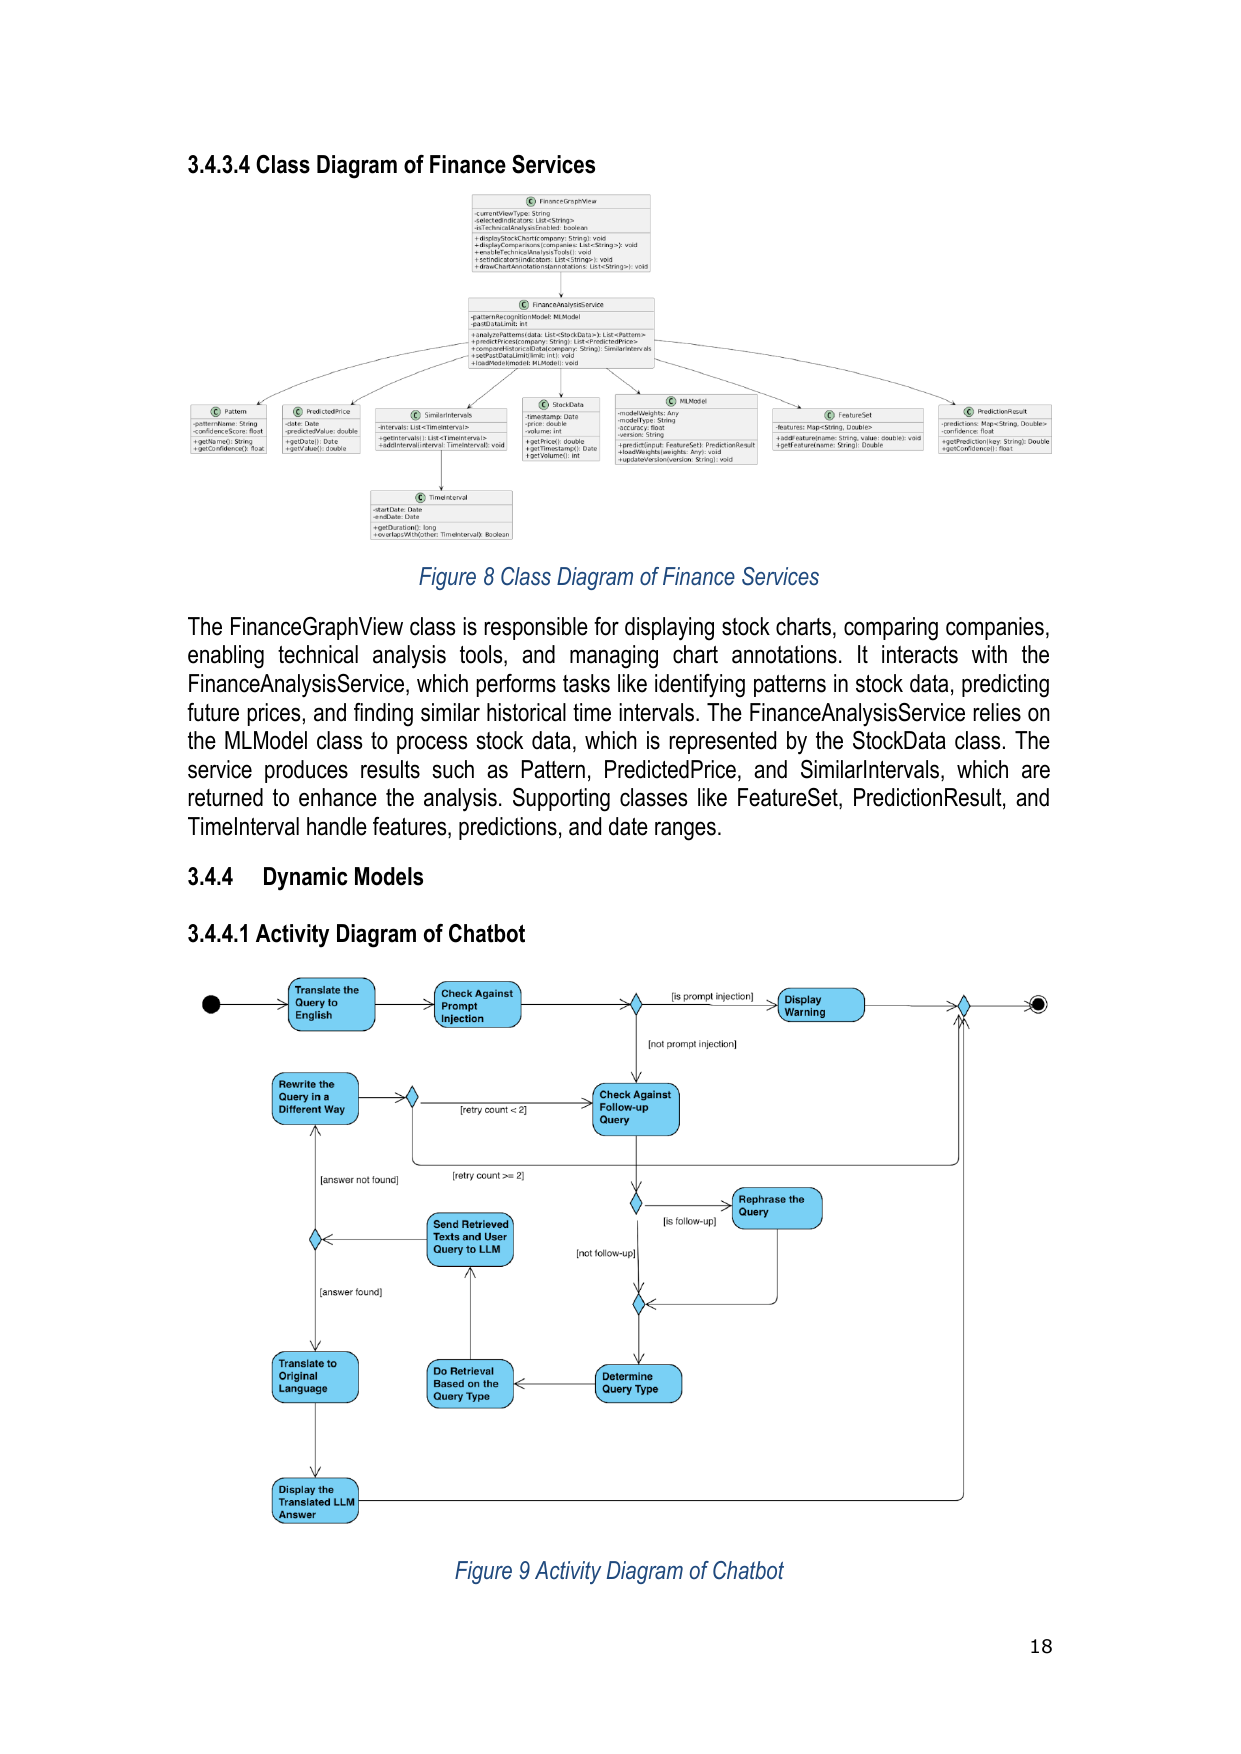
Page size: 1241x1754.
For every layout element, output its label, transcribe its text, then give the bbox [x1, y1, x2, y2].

text The FinanceGraphView class is responsible for displaying stock charts, comparing companies, enabling technical analysis tools, and managing chart annotations. It interacts with the FinanceAnalysisService, which performs tasks like identifying patterns in stock data, predicting future prices, and finding similar historical time intervals. The FinanceAnalysisService relies on the MLModel class to process stock data, which is represented by the StockData class. The service produces results such as Pattern, PredictedPrice, and SimilarIntervals, which are returned to enhance the analysis. Supporting classes like FeatureSet, PredictionResult, and TimeInterval handle features, predictions, and date ranges. [187, 612, 1053, 841]
subtitle 3.4.4.1 Activity Diagram of Chatbot [187, 919, 1053, 948]
text Figure 8 Class Diagram of Finance Services [187, 562, 1053, 591]
subtitle Dynamic Models [187, 862, 1053, 890]
picture [187, 960, 1053, 1536]
subtitle 3.4.3.4 Class Diagram of Finance Services [187, 150, 1053, 179]
picture [187, 191, 1053, 542]
text Figure 9 Activity Diagram of Chatbot [187, 1556, 1053, 1585]
